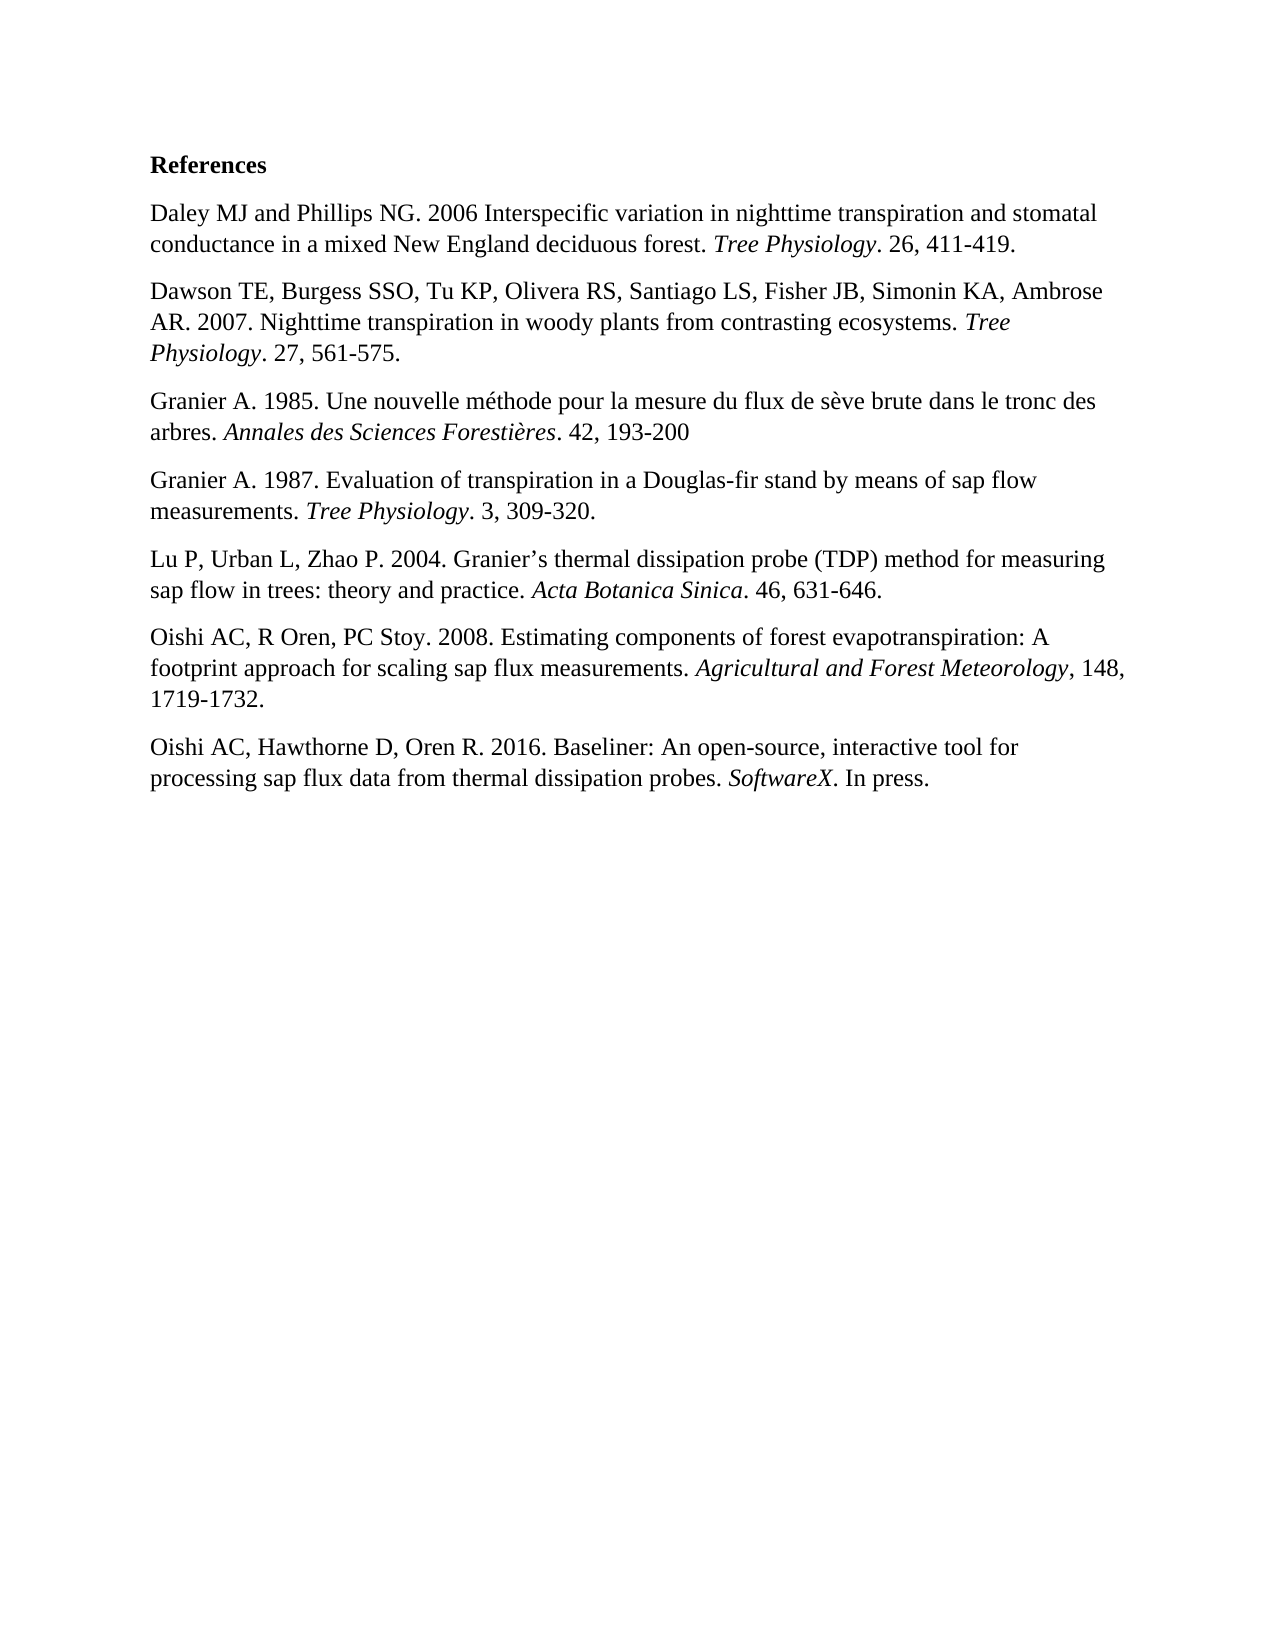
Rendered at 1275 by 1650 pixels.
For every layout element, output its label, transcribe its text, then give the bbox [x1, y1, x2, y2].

text Oishi AC, R Oren, PC Stoy. 2008. Estimating components of forest evapotranspiration: A footprint approach for scaling sap flux measurements. Agricultural and Forest Meteorology, 148, 1719-1732. [150, 622, 1125, 713]
text Granier A. 1987. Evaluation of transpiration in a Douglas-fir stand by means of sap flow measurements. Tree Physiology. 3, 309-320. [150, 465, 1125, 525]
text Daley MJ and Phillips NG. 2006 Interspecific variation in nighttime transpiration and stomatal conductance in a mixed New England deciduous forest. Tree Physiology. 26, 411-419. [150, 198, 1125, 257]
text References [150, 150, 1125, 179]
text Granier A. 1985. Une nouvelle méthode pour la mesure du flux de sève brute dans le tronc des arbres. Annales des Sciences Forestières. 42, 193-200 [150, 386, 1125, 446]
text Dawson TE, Burgess SSO, Tu KP, Olivera RS, Santiago LS, Fisher JB, Simonin KA, Ambrose AR. 2007. Nighttime transpiration in woody plants from contrasting ecosystems. Tree Physiology. 27, 561-575. [150, 276, 1125, 367]
text Lu P, Urban L, Zhao P. 2004. Granier’s thermal dissipation probe (TDP) method for measuring sap flow in trees: theory and practice. Acta Botanica Sinica. 46, 631-646. [150, 544, 1125, 603]
text Oishi AC, Hawthorne D, Oren R. 2016. Baseliner: An open-source, interactive tool for processing sap flux data from thermal dissipation probes. SoftwareX. In press. [150, 732, 1125, 792]
